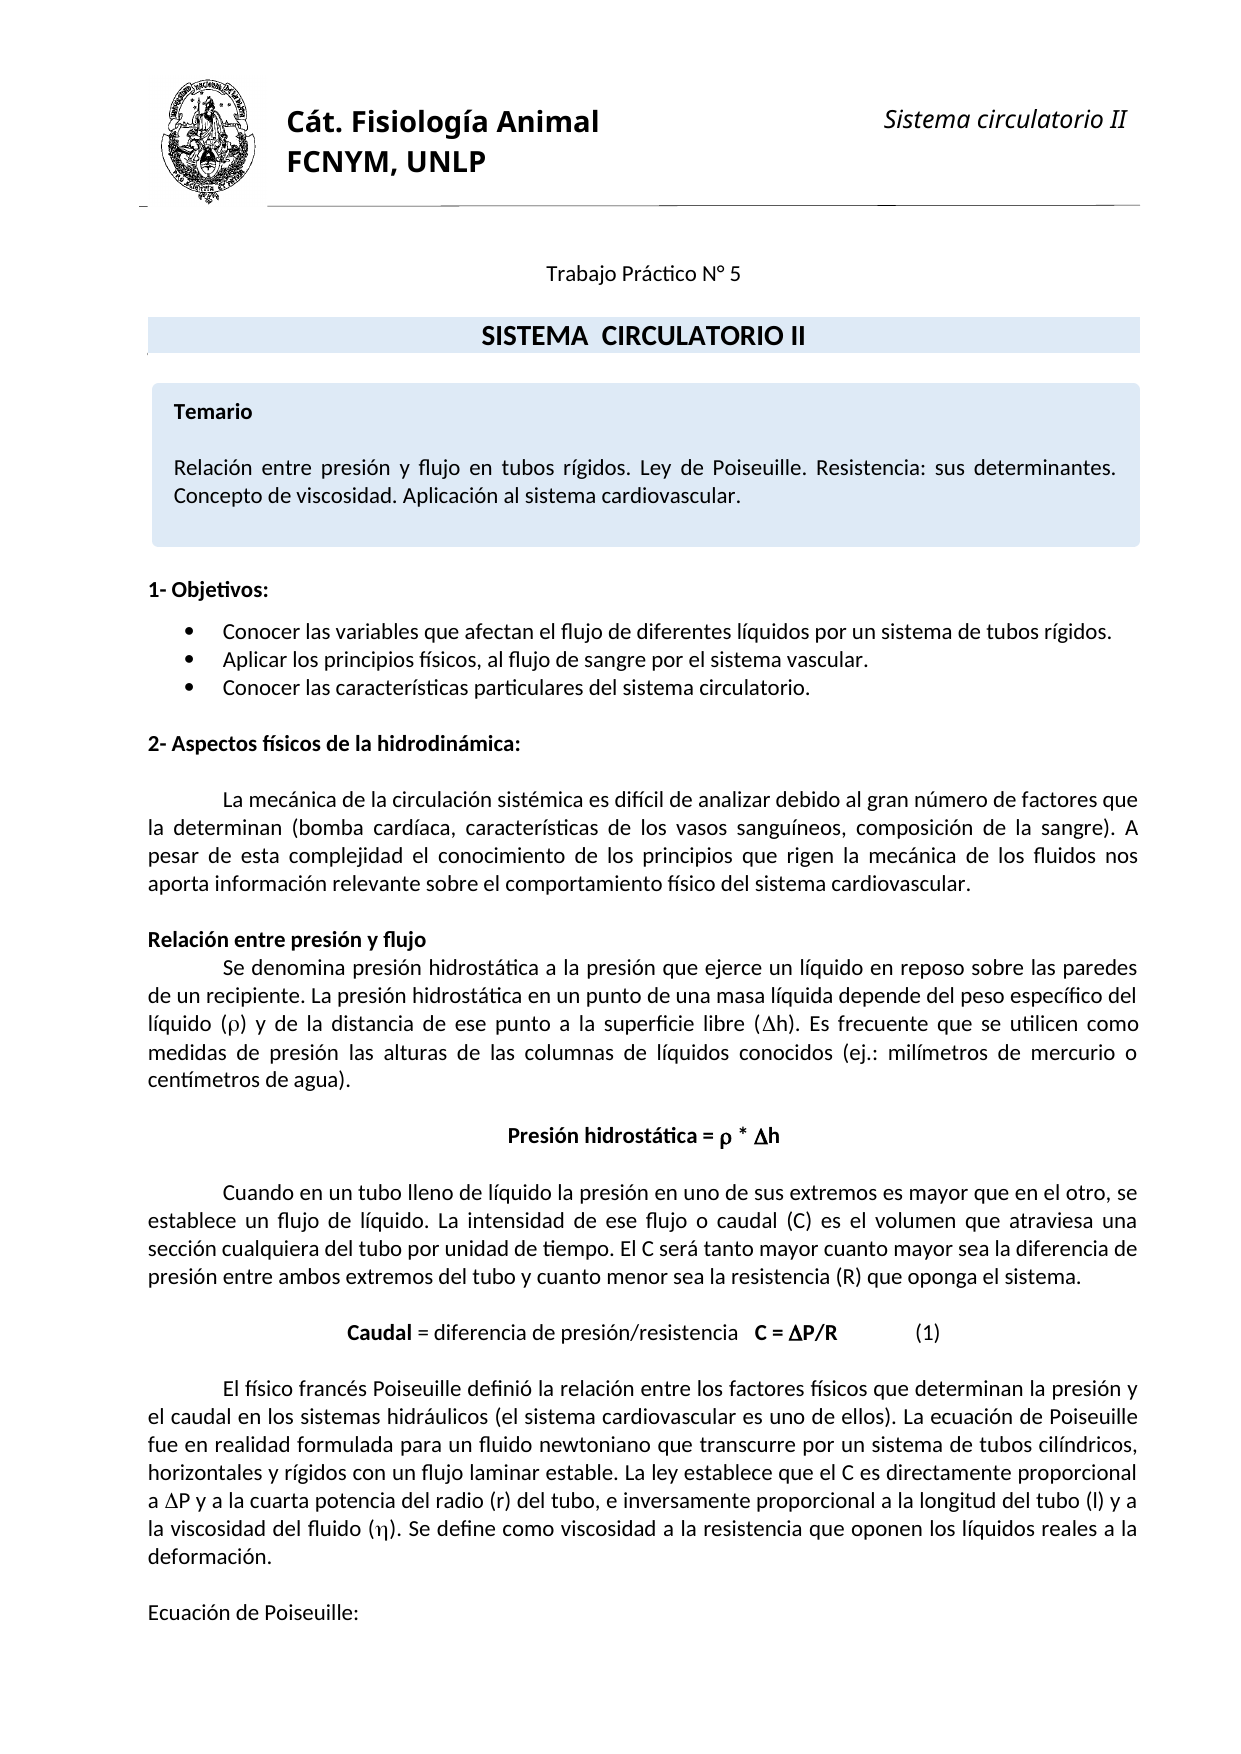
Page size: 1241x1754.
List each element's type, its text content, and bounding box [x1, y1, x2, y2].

text Presión hidrostática =  * h [148, 1122, 1140, 1150]
text Caudal = diferencia de presión/resistencia C = P/R (1) [148, 1318, 1140, 1346]
text Se denomina presión hidrostática a la presión que ejerce un líquido en reposo sobre las paredes de un recipiente. La presión hidrostática en un punto de una masa líquida depende del peso específico del líquido () y de la distancia de ese punto a la superficie libre (h). Es frecuente que se utilicen como medidas de presión las alturas de las columnas de líquidos conocidos (ej.: milímetros de mercurio o centímetros de agua). [148, 953, 1140, 1094]
text 1- Objetivos: [148, 575, 1140, 603]
text La mecánica de la circulación sistémica es difícil de analizar debido al gran número de factores que la determinan (bomba cardíaca, características de los vasos sanguíneos, composición de la sangre). A pesar de esta complejidad el conocimiento de los principios que rigen la mecánica de los fluidos nos aporta información relevante sobre el comportamiento físico del sistema cardiovascular. [148, 785, 1140, 897]
text Relación entre presión y flujo [148, 926, 1140, 953]
subtitle SISTEMA CIRCULATORIO II [148, 317, 1140, 353]
text El físico francés Poiseuille definió la relación entre los factores físicos que determinan la presión y el caudal en los sistemas hidráulicos (el sistema cardiovascular es uno de ellos). La ecuación de Poiseuille fue en realidad formulada para un fluido newtoniano que transcurre por un sistema de tubos cilíndricos, horizontales y rígidos con un flujo laminar estable. La ley establece que el C es directamente proporcional a P y a la cuarta potencia del radio (r) del tubo, e inversamente proporcional a la longitud del tubo (l) y a la viscosidad del fluido (). Se define como viscosidad a la resistencia que oponen los líquidos reales a la deformación. [148, 1374, 1140, 1570]
picture [147, 75, 268, 207]
text Ecuación de Poiseuille: [148, 1598, 1140, 1626]
text Trabajo Práctico N° 5 [148, 259, 1140, 287]
text 2- Aspectos físicos de la hidrodinámica: [148, 729, 1140, 757]
text Cuando en un tubo lleno de líquido la presión en uno de sus extremos es mayor que en el otro, se establece un flujo de líquido. La intensidad de ese flujo o caudal (C) es el volumen que atraviesa una sección cualquiera del tubo por unidad de tiempo. El C será tanto mayor cuanto mayor sea la diferencia de presión entre ambos extremos del tubo y cuanto menor sea la resistencia (R) que oponga el sistema. [148, 1178, 1140, 1290]
list Conocer las características particulares del sistema circulatorio. [185, 673, 1140, 701]
list Conocer las variables que afectan el flujo de diferentes líquidos por un sistema de tubos rígidos. [185, 617, 1140, 645]
list Aplicar los principios físicos, al flujo de sangre por el sistema vascular. [185, 645, 1140, 673]
